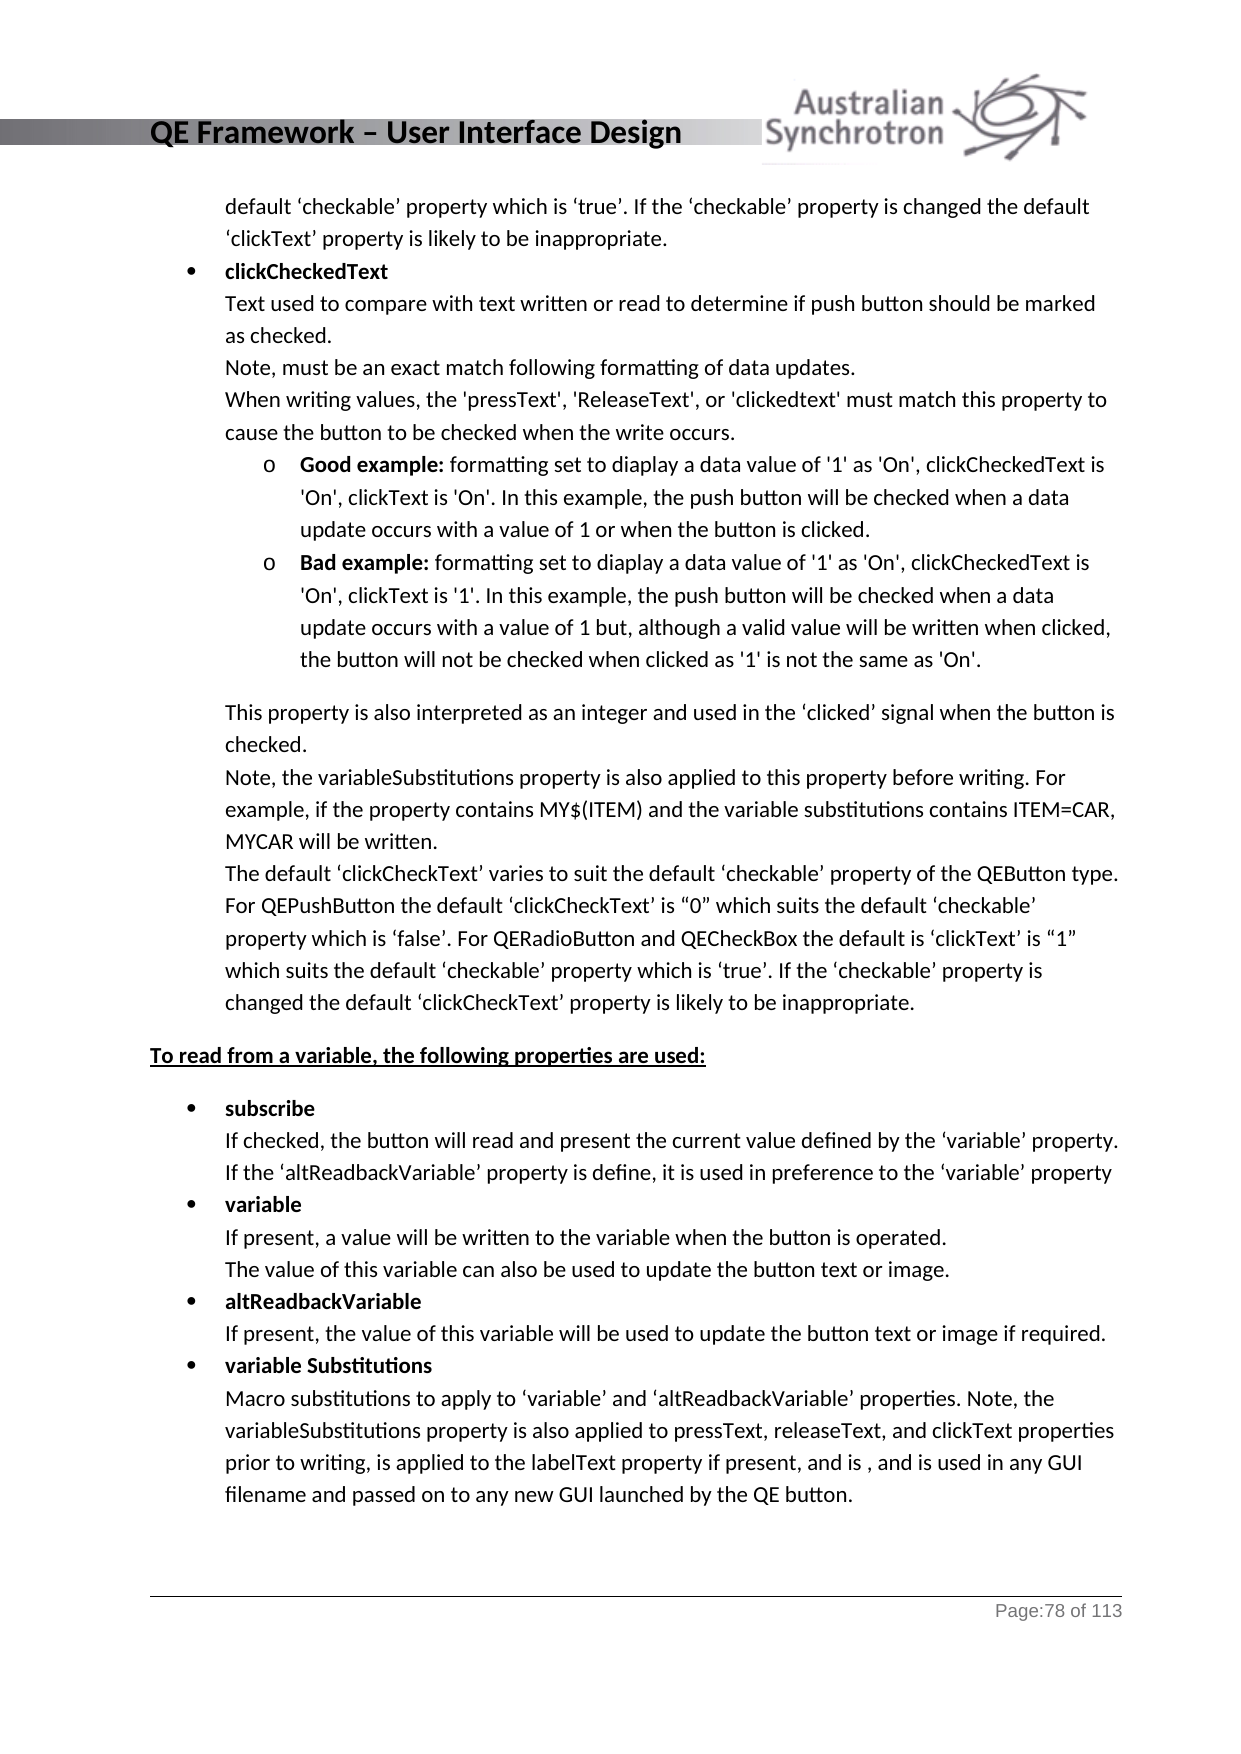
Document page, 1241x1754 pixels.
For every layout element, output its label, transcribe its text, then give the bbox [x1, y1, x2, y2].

text To read from a variable, the following properties are used: [150, 1041, 1122, 1069]
list variable Substitutions Macro substitutions to apply to ‘variable’ and ‘altReadbackVariable’ properties. Note, the variableSubstitutions property is also applied to pressText, releaseText, and clickText properties prior to writing, is applied to the labelText property if present, and is , and is used in any GUI filename and passed on to any new GUI launched by the QE button. [187, 1352, 1122, 1508]
list subscribe If checked, the button will read and present the current value defined by the ‘variable’ property. If the ‘altReadbackVariable’ property is define, it is used in preference to the ‘variable’ property [187, 1094, 1122, 1186]
list Good example: formatting set to diaplay a data value of '1' as 'On', clickCheckedText is 'On', clickText is 'On'. In this example, the push button will be checked when a data update occurs with a value of 1 or when the button is clicked. [262, 450, 1122, 543]
picture [0, 73, 1090, 165]
picture [155, 125, 168, 140]
list variable If present, a value will be written to the variable when the button is operated. The value of this variable can also be used to update the button text or image. [187, 1191, 1122, 1283]
text This property is also interpreted as an integer and used in the ‘clicked’ signal when the button is checked. Note, the variableSubstitutions property is also applied to this property before writing. For example, if the property contains MY$(ITEM) and the variable substitutions contains ITEM=CAR, MYCAR will be written. The default ‘clickCheckText’ varies to suit the default ‘checkable’ property of the QEButton type. For QEPushButton the default ‘clickCheckText’ is “0” which suits the default ‘checkable’ property which is ‘false’. For QERadioButton and QECheckBox the default is ‘clickText’ is “1” which suits the default ‘checkable’ property which is ‘true’. If the ‘checkable’ property is changed the default ‘clickCheckText’ property is likely to be inappropriate. [225, 698, 1122, 1016]
list altReadbackVariable If present, the value of this variable will be used to update the button text or image if required. [187, 1287, 1122, 1347]
list clickCheckedText Text used to compare with text written or read to determine if push button should be marked as checked. Note, must be an exact match following formatting of data updates. When writing values, the 'pressText', 'ReleaseText', or 'clickedtext' must match this property to cause the button to be checked when the write occurs. [187, 257, 1122, 446]
list Bad example: formatting set to diaplay a data value of '1' as 'On', clickCheckedText is 'On', clickText is '1'. In this example, the push button will be checked when a data update occurs with a value of 1 but, although a valid value will be written when clicked, the button will not be checked when clicked as '1' is not the same as 'On'. [262, 548, 1122, 673]
